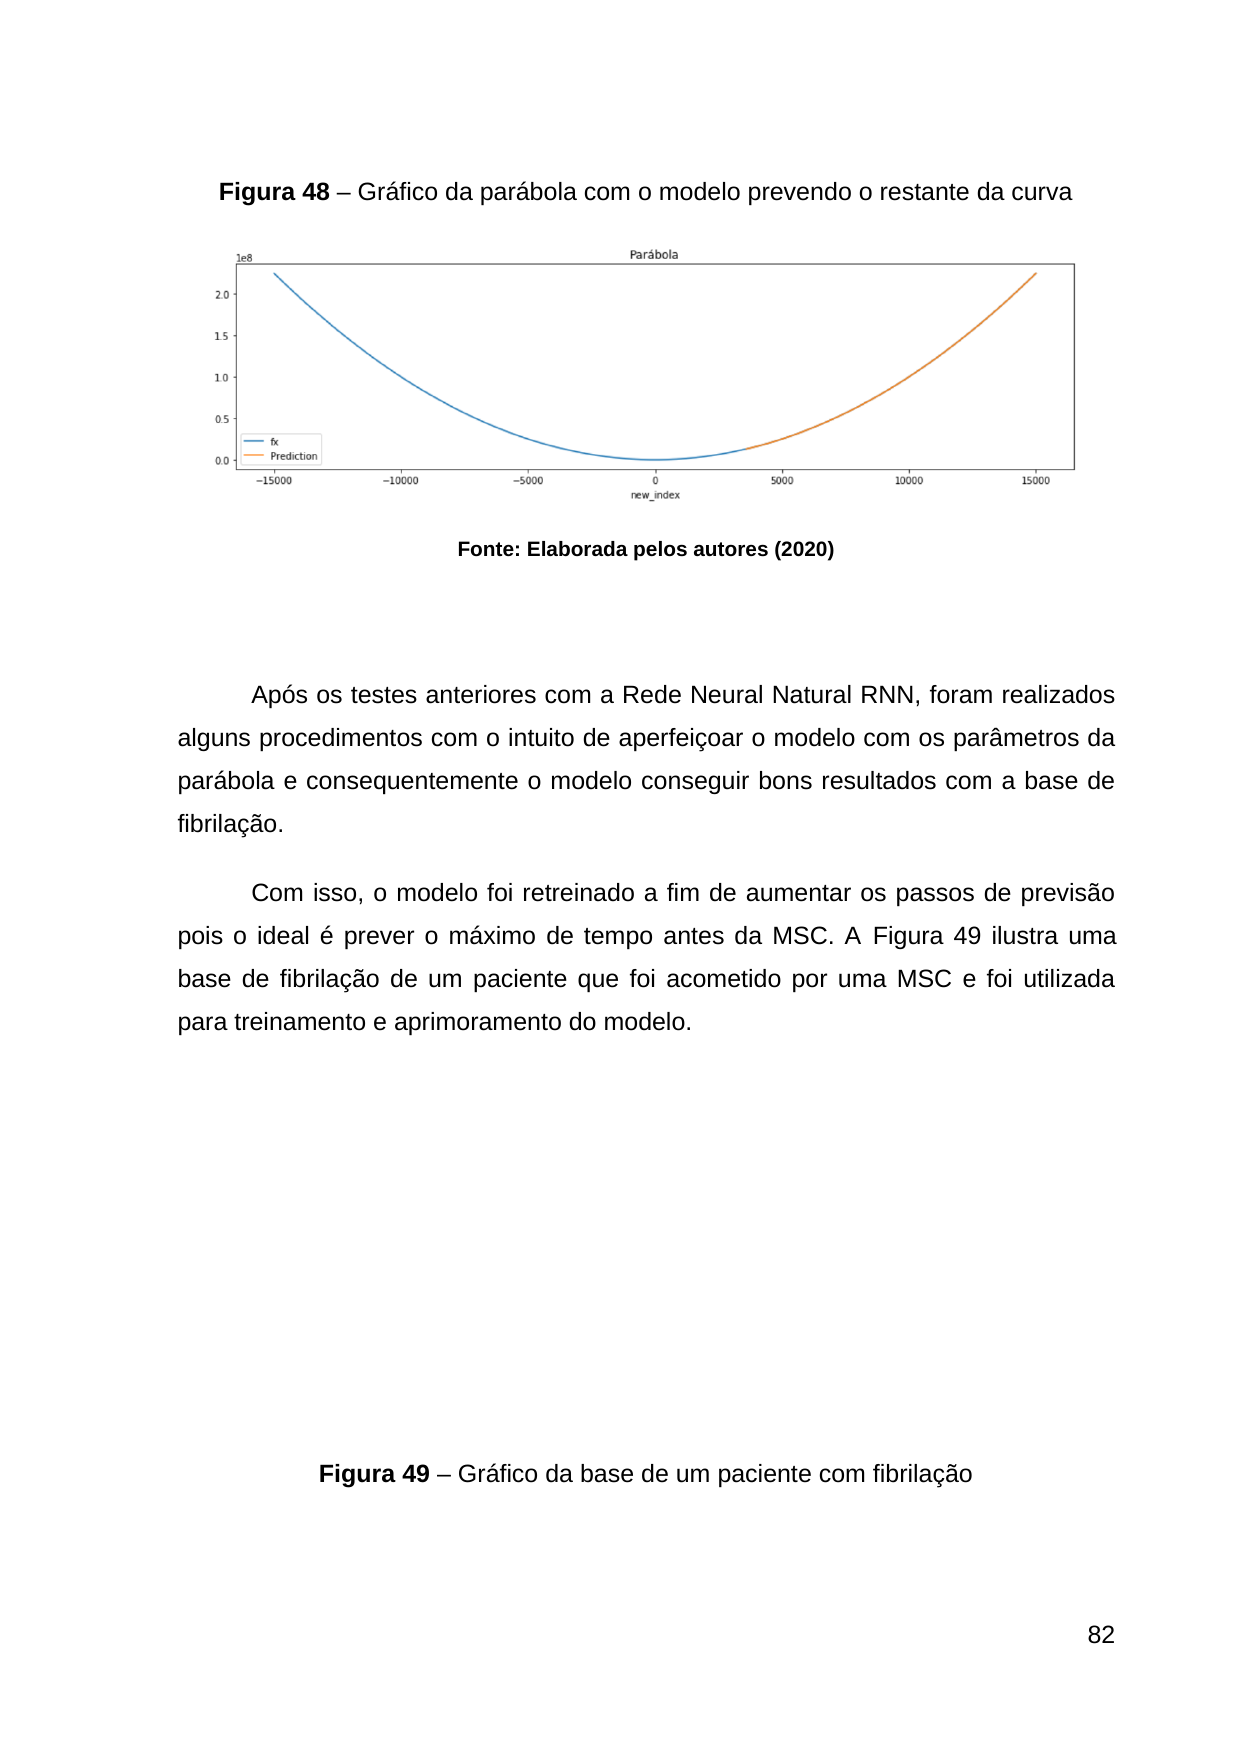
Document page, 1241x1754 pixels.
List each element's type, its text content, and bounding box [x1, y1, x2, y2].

text Figura 49 – Gráfico da base de um paciente com fibrilação [177, 1459, 1115, 1519]
text Figura 48 – Gráfico da parábola com o modelo prevendo o restante da curva [177, 177, 1115, 206]
picture [203, 240, 1089, 510]
text Após os testes anteriores com a Rede Neural Natural RNN, foram realizados alguns procedimentos com o intuito de aperfeiçoar o modelo com os parâmetros da parábola e consequentemente o modelo conseguir bons resultados com a base de fibrilação. [177, 680, 1117, 838]
text Fonte: Elaborada pelos autores (2020) [177, 537, 1114, 561]
text Com isso, o modelo foi retreinado a fim de aumentar os passos de previsão pois o ideal é prever o máximo de tempo antes da MSC. A Figura 46 ilustra uma base de fibrilação de um paciente que foi acometido por uma MSC e foi utilizada para treinamento e aprimoramento do modelo. [177, 878, 1117, 1036]
